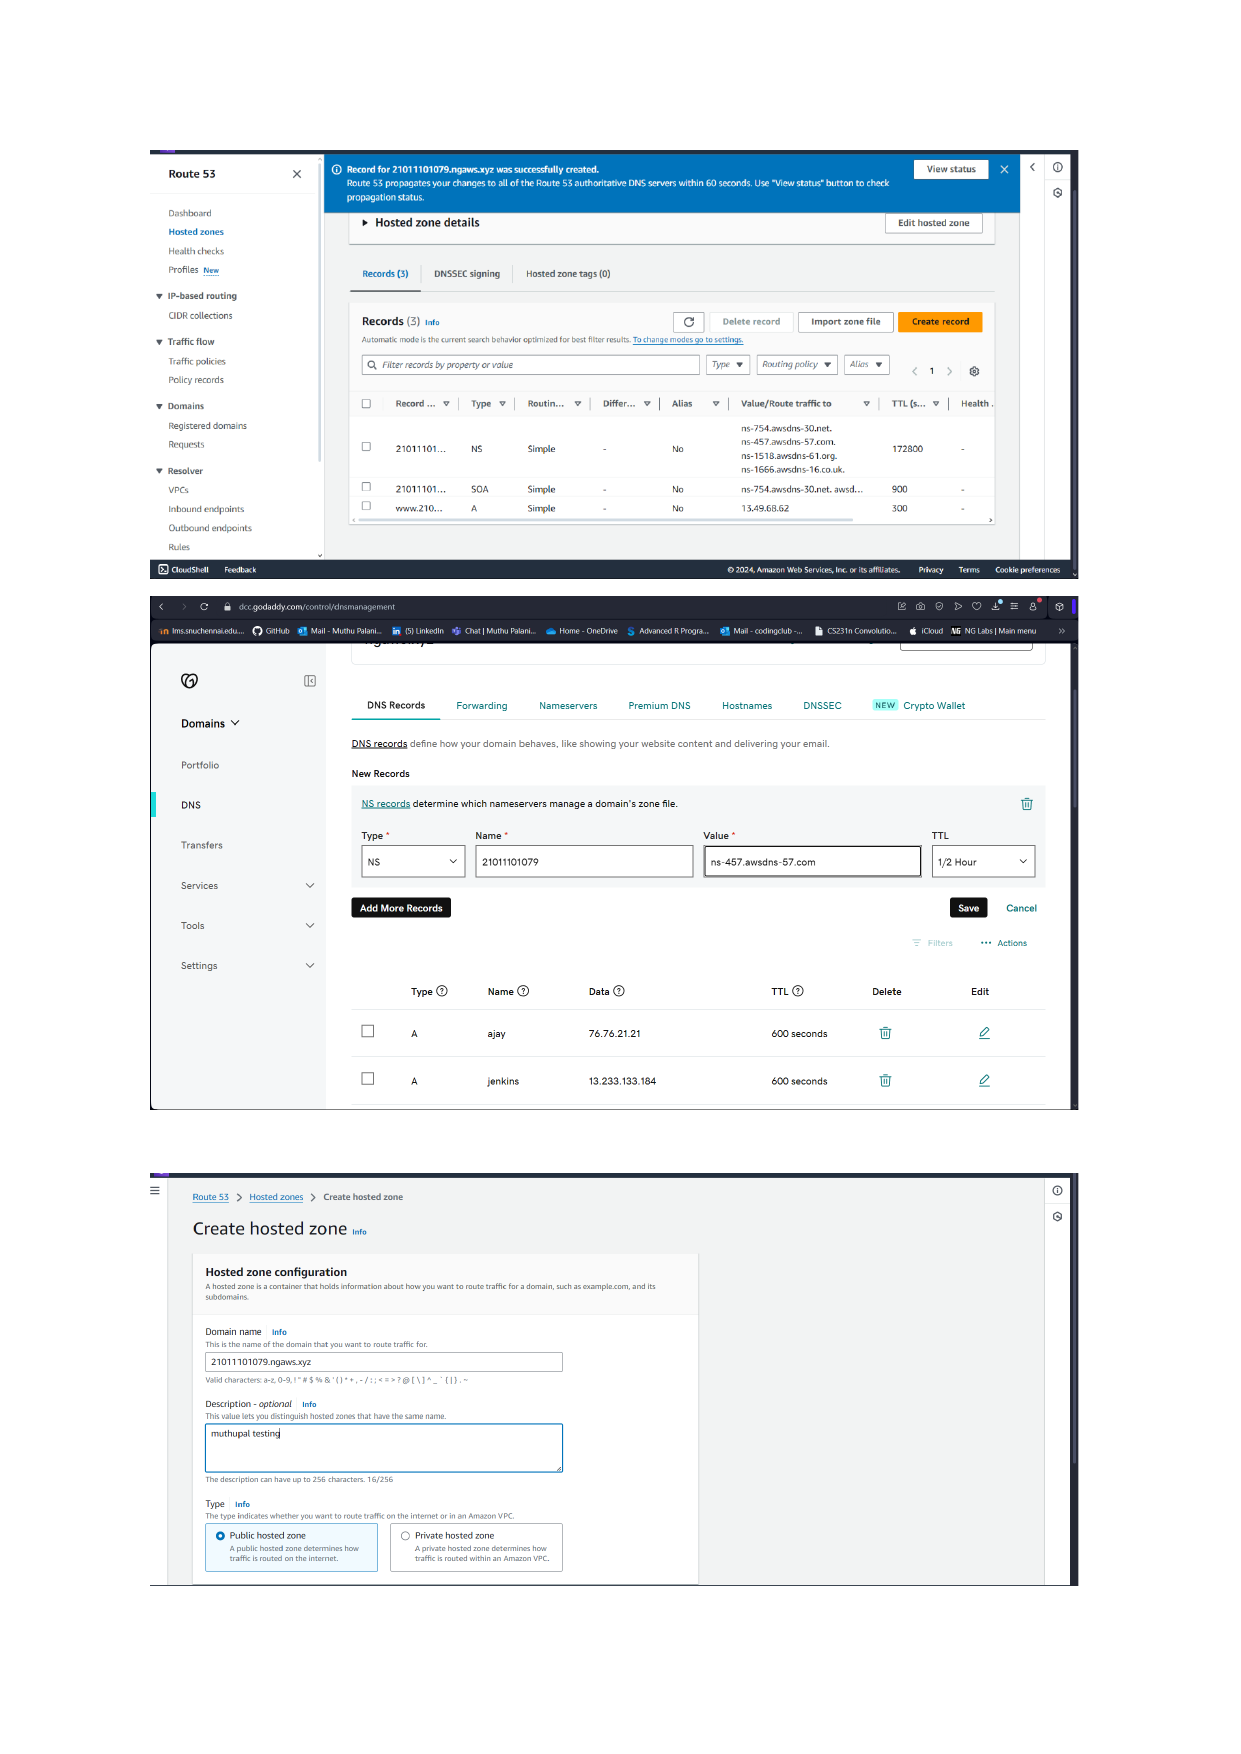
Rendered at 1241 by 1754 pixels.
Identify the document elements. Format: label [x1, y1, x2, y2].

picture [150, 1173, 1079, 1586]
picture [150, 150, 1079, 579]
picture [150, 596, 1079, 1110]
